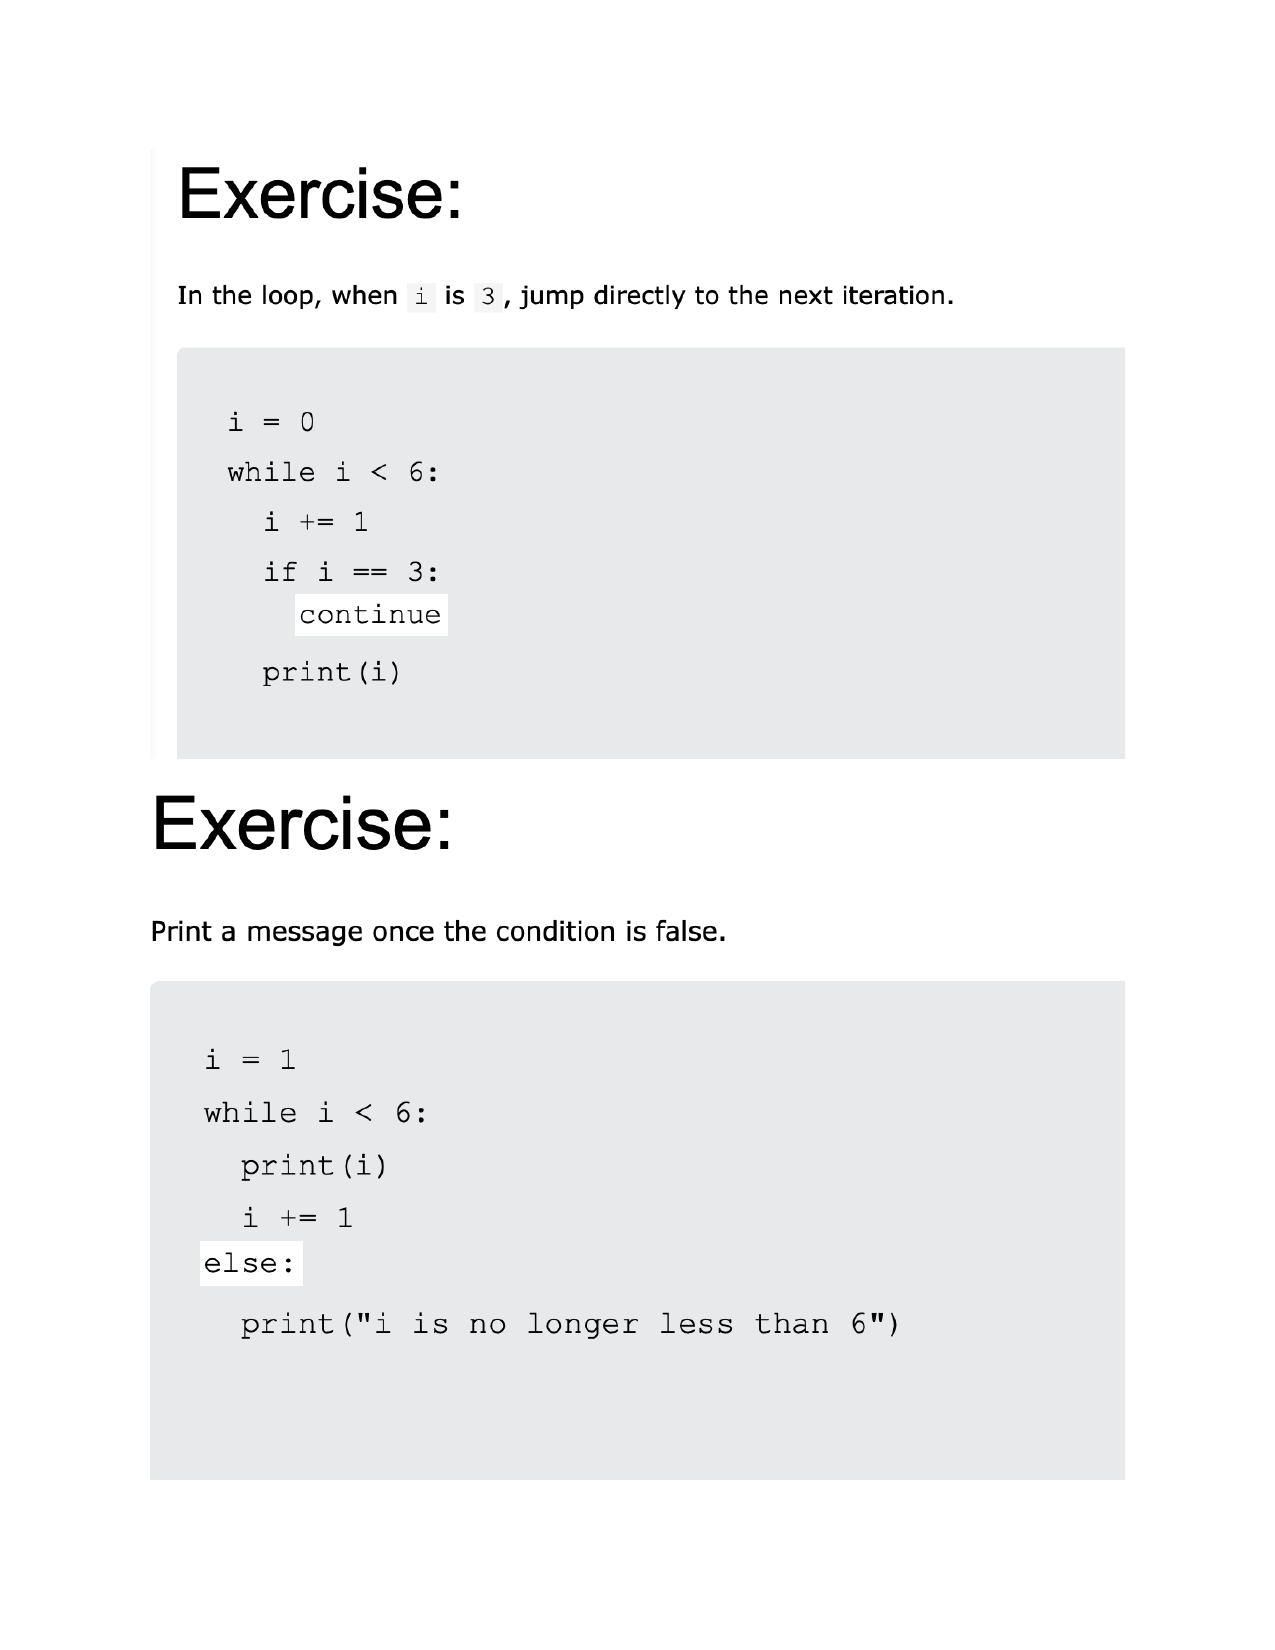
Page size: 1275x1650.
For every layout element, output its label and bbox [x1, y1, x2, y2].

picture [150, 150, 1125, 1480]
